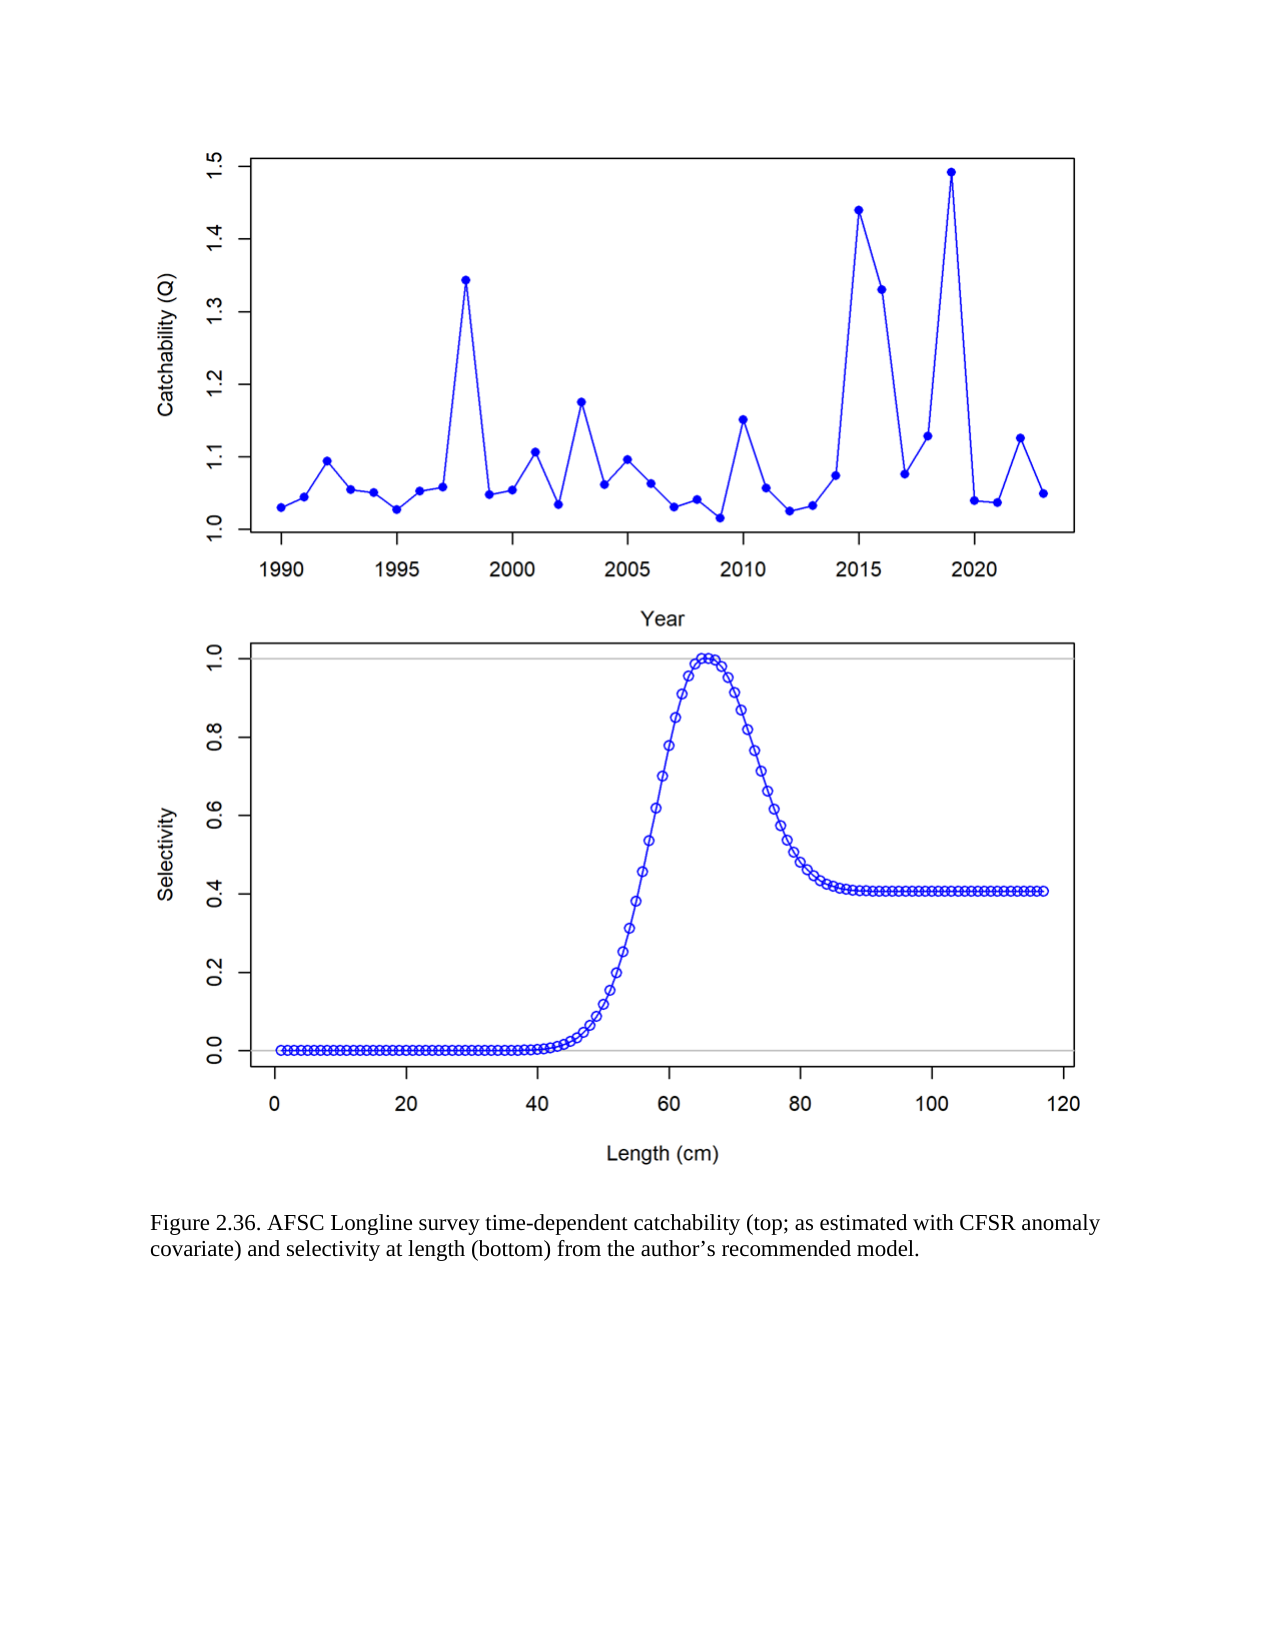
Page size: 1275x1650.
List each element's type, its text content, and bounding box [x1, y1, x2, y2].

picture [150, 150, 1125, 1192]
subtitle Figure 2.36. AFSC Longline survey time-dependent catchability (top; as estimated with CFSR anomaly covariate) and selectivity at length (bottom) from the author’s recommended model. [150, 1209, 1125, 1261]
